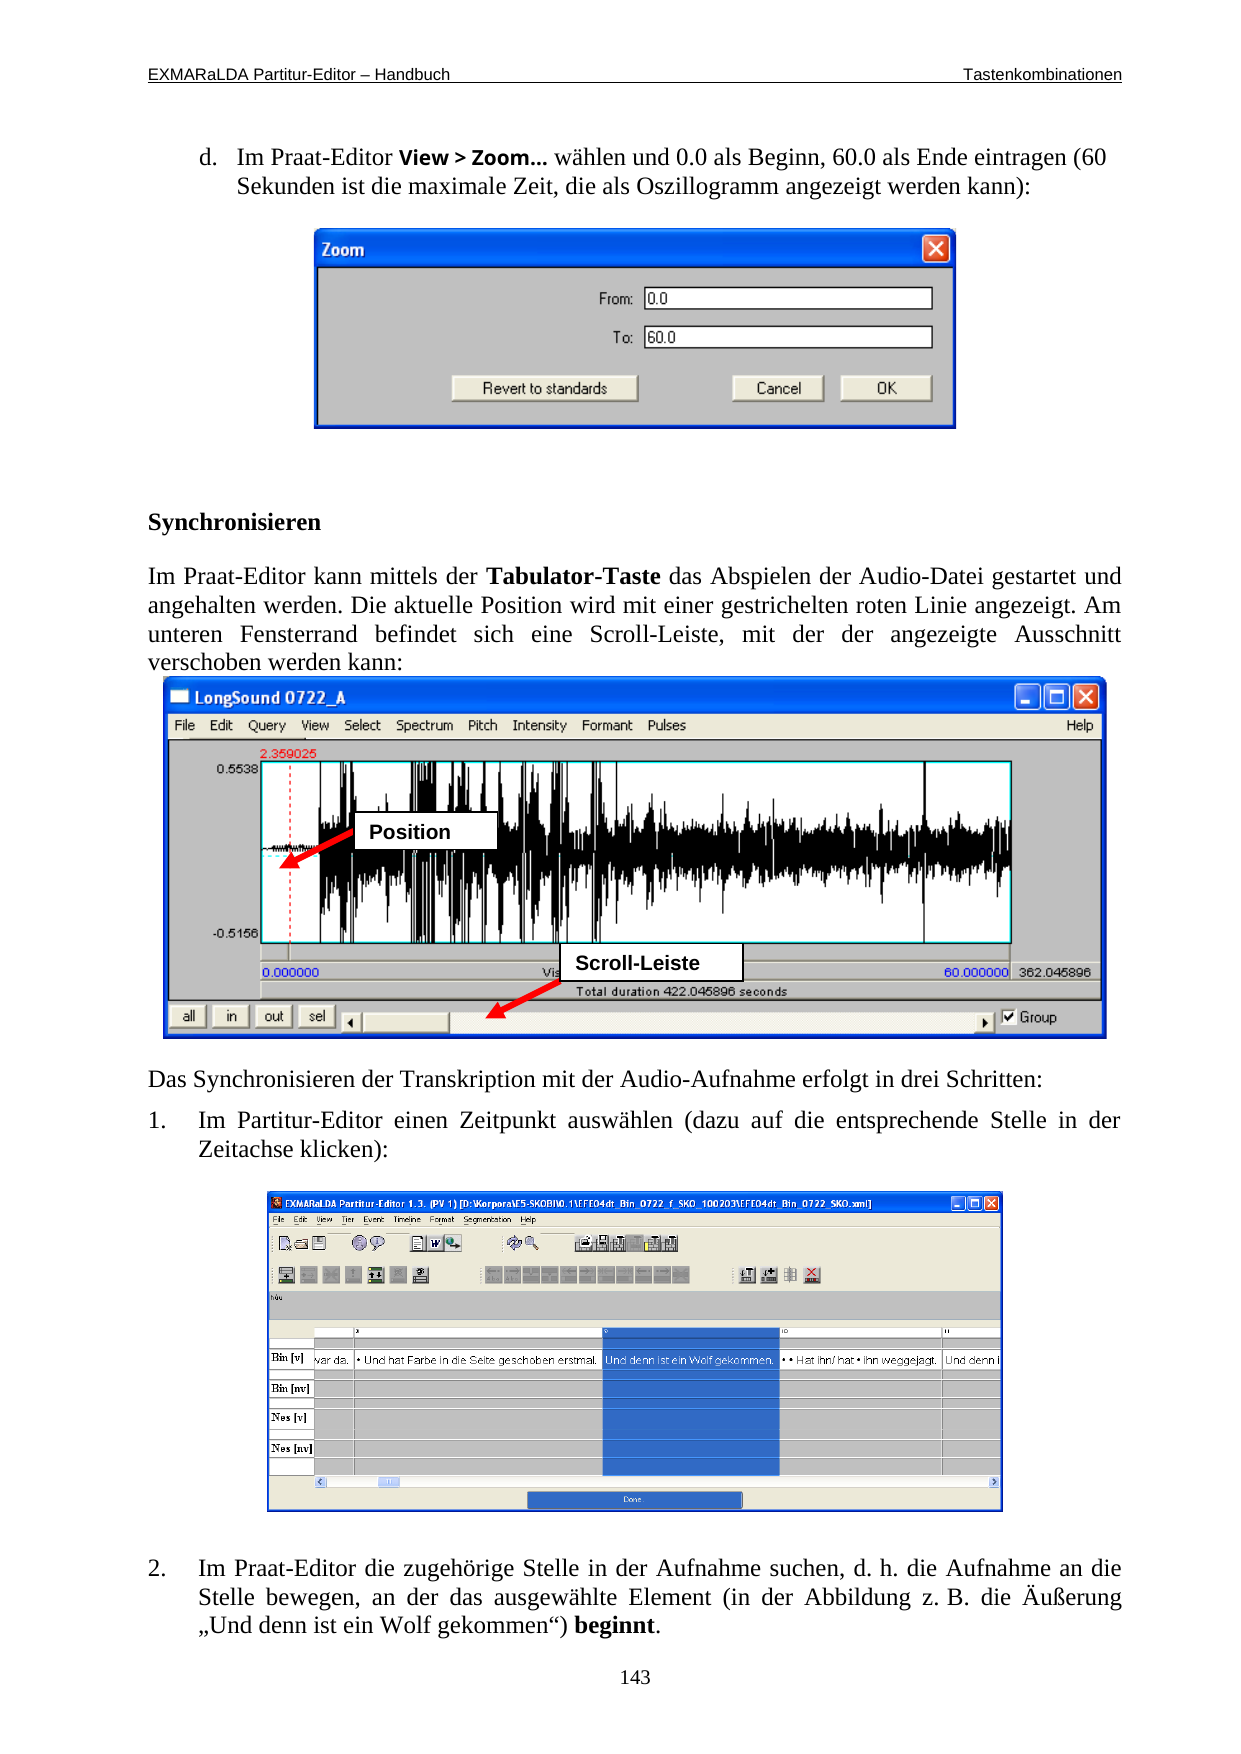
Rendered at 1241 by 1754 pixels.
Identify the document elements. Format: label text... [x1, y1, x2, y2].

text Im Praat-Editor kann mittels der Tabulator-Taste das Abspielen der Audio-Datei gestartet und angehalten werden. Die aktuelle Position wird mit einer gestrichelten roten Linie angezeigt. Am unteren Fensterrand befindet sich eine Scroll-Leiste, mit der der angezeigte Ausschnitt verschoben werden kann: [148, 561, 1122, 676]
picture [267, 1191, 1003, 1512]
list Im Partitur-Editor einen Zeitpunkt auswählen (dazu auf die entsprechende Stelle in der Zeitachse klicken): [148, 1105, 1122, 1162]
picture [163, 676, 1107, 1039]
subtitle Synchronisieren [148, 507, 1122, 536]
list Im Praat-Editor View > Zoom… wählen und 0.0 als Beginn, 60.0 als Ende eintragen (60 Sekunden ist die maximale Zeit, die als Oszillogramm angezeigt werden kann): [199, 142, 1122, 200]
text Im Praat-Editor die zugehörige Stelle in der Aufnahme suchen, d. h. die Aufnahme an die Stelle bewegen, an der das ausgewählte Element (in der Abbildung z. B. die Äußerung „Und denn ist ein Wolf gekommen“) beginnt. [148, 1553, 1122, 1639]
text Das Synchronisieren der Transkription mit der Audio-Aufnahme erfolgt in drei Schritten: [148, 1064, 1122, 1092]
picture [313, 228, 957, 429]
